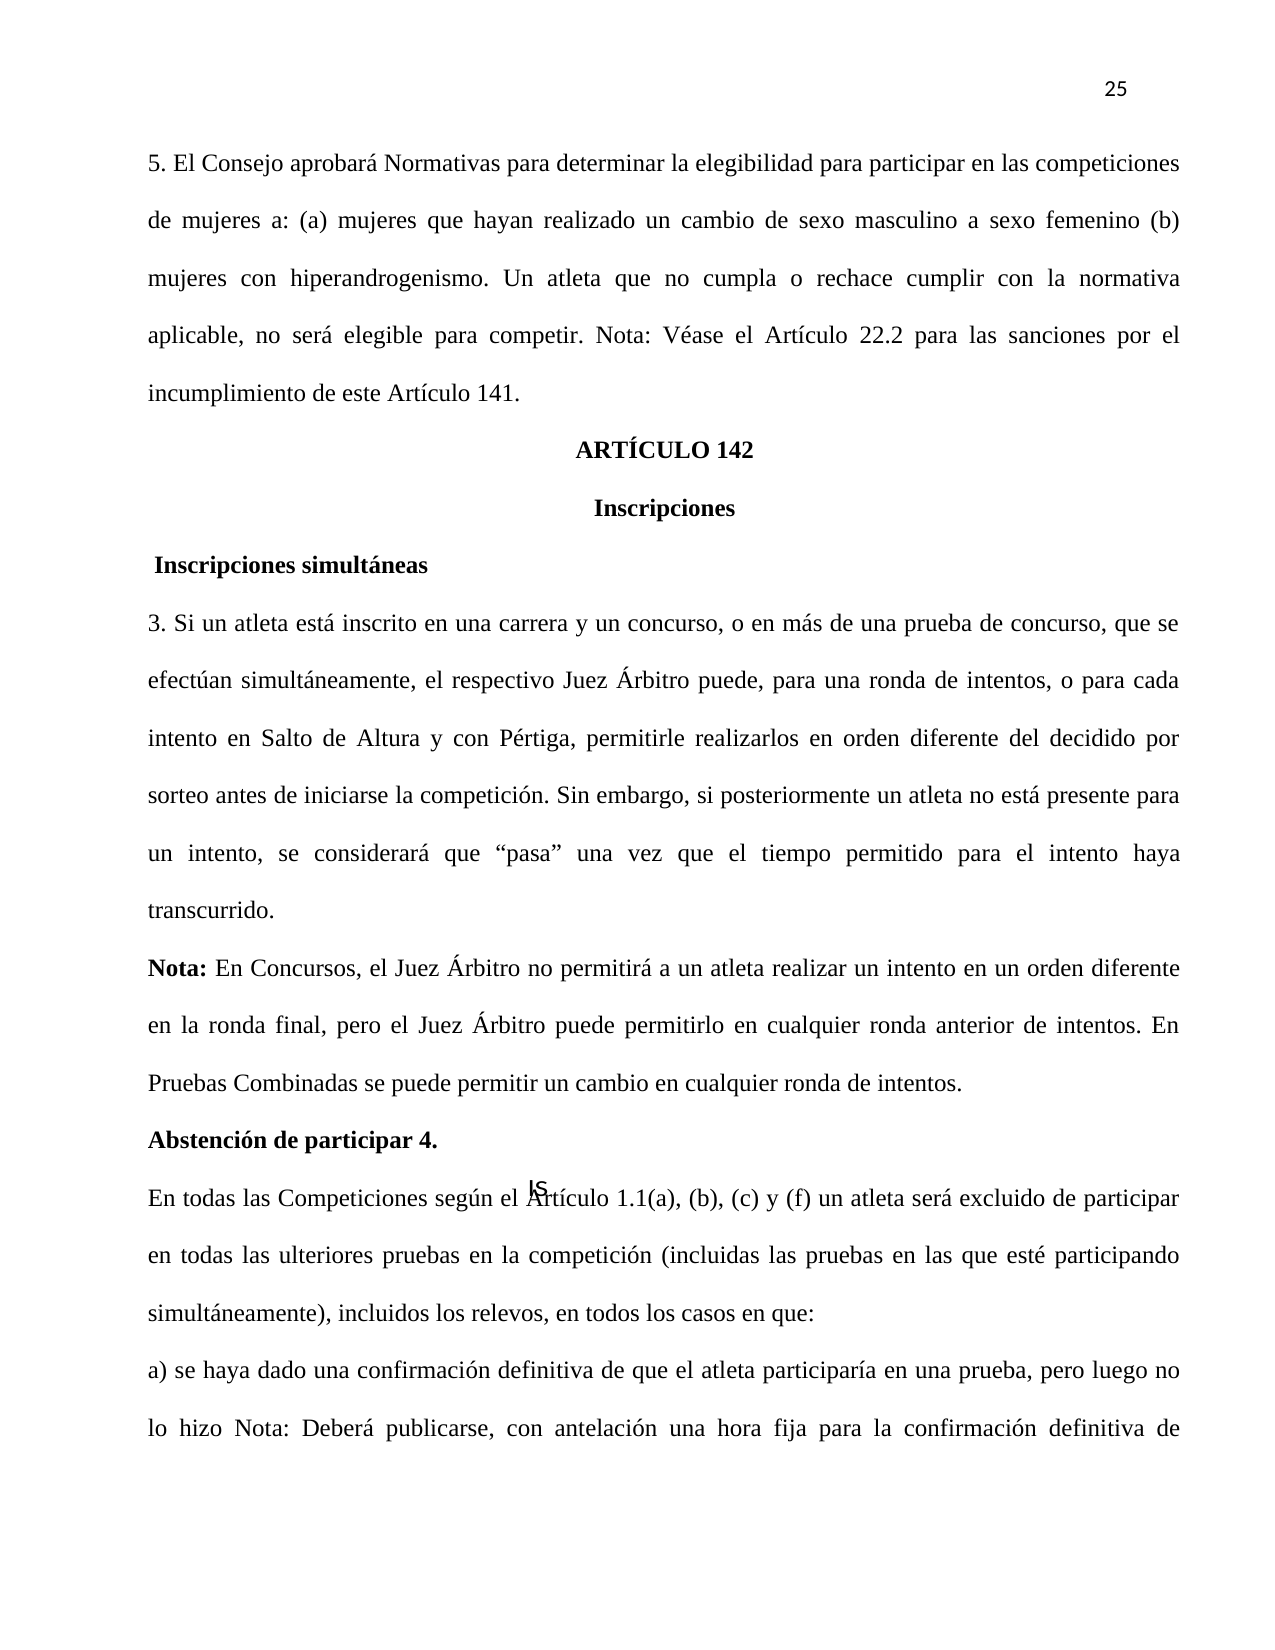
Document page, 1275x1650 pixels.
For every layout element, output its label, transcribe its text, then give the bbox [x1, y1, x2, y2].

text Inscripciones simultáneas [148, 550, 1181, 579]
text Abstención de participar 4. [148, 1125, 1181, 1154]
text 5. El Consejo aprobará Normativas para determinar la elegibilidad para participar en las competiciones de mujeres a: (a) mujeres que hayan realizado un cambio de sexo masculino a sexo femenino (b) mujeres con hiperandrogenismo. Un atleta que no cumpla o rechace cumplir con la normativa aplicable, no será elegible para competir. Nota: Véase el Artículo 22.2 para las sanciones por el incumplimiento de este Artículo 141. [148, 148, 1181, 406]
text Nota: En Concursos, el Juez Árbitro no permitirá a un atleta realizar un intento en un orden diferente en la ronda final, pero el Juez Árbitro puede permitirlo en cualquier ronda anterior de intentos. En Pruebas Combinadas se puede permitir un cambio en cualquier ronda de intentos. [148, 953, 1181, 1096]
text ARTÍCULO 142 [148, 435, 1181, 464]
text 3. Si un atleta está inscrito en una carrera y un concurso, o en más de una prueba de concurso, que se efectúan simultáneamente, el respectivo Juez Árbitro puede, para una ronda de intentos, o para cada intento en Salto de Altura y con Pértiga, permitirle realizarlos en orden diferente del decidido por sorteo antes de iniciarse la competición. Sin embargo, si posteriormente un atleta no está presente para un intento, se considerará que “pasa” una vez que el tiempo permitido para el intento haya transcurrido. [148, 608, 1181, 924]
text En todas las Competiciones según el Artículo 1.1(a), (b), (c) y (f) un atleta será excluido de participar en todas las ulteriores pruebas en la competición (incluidas las pruebas en las que esté participando simultáneamente), incluidos los relevos, en todos los casos en que: [148, 1183, 1181, 1326]
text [148, 1355, 1181, 1441]
text Inscripciones [148, 493, 1181, 521]
